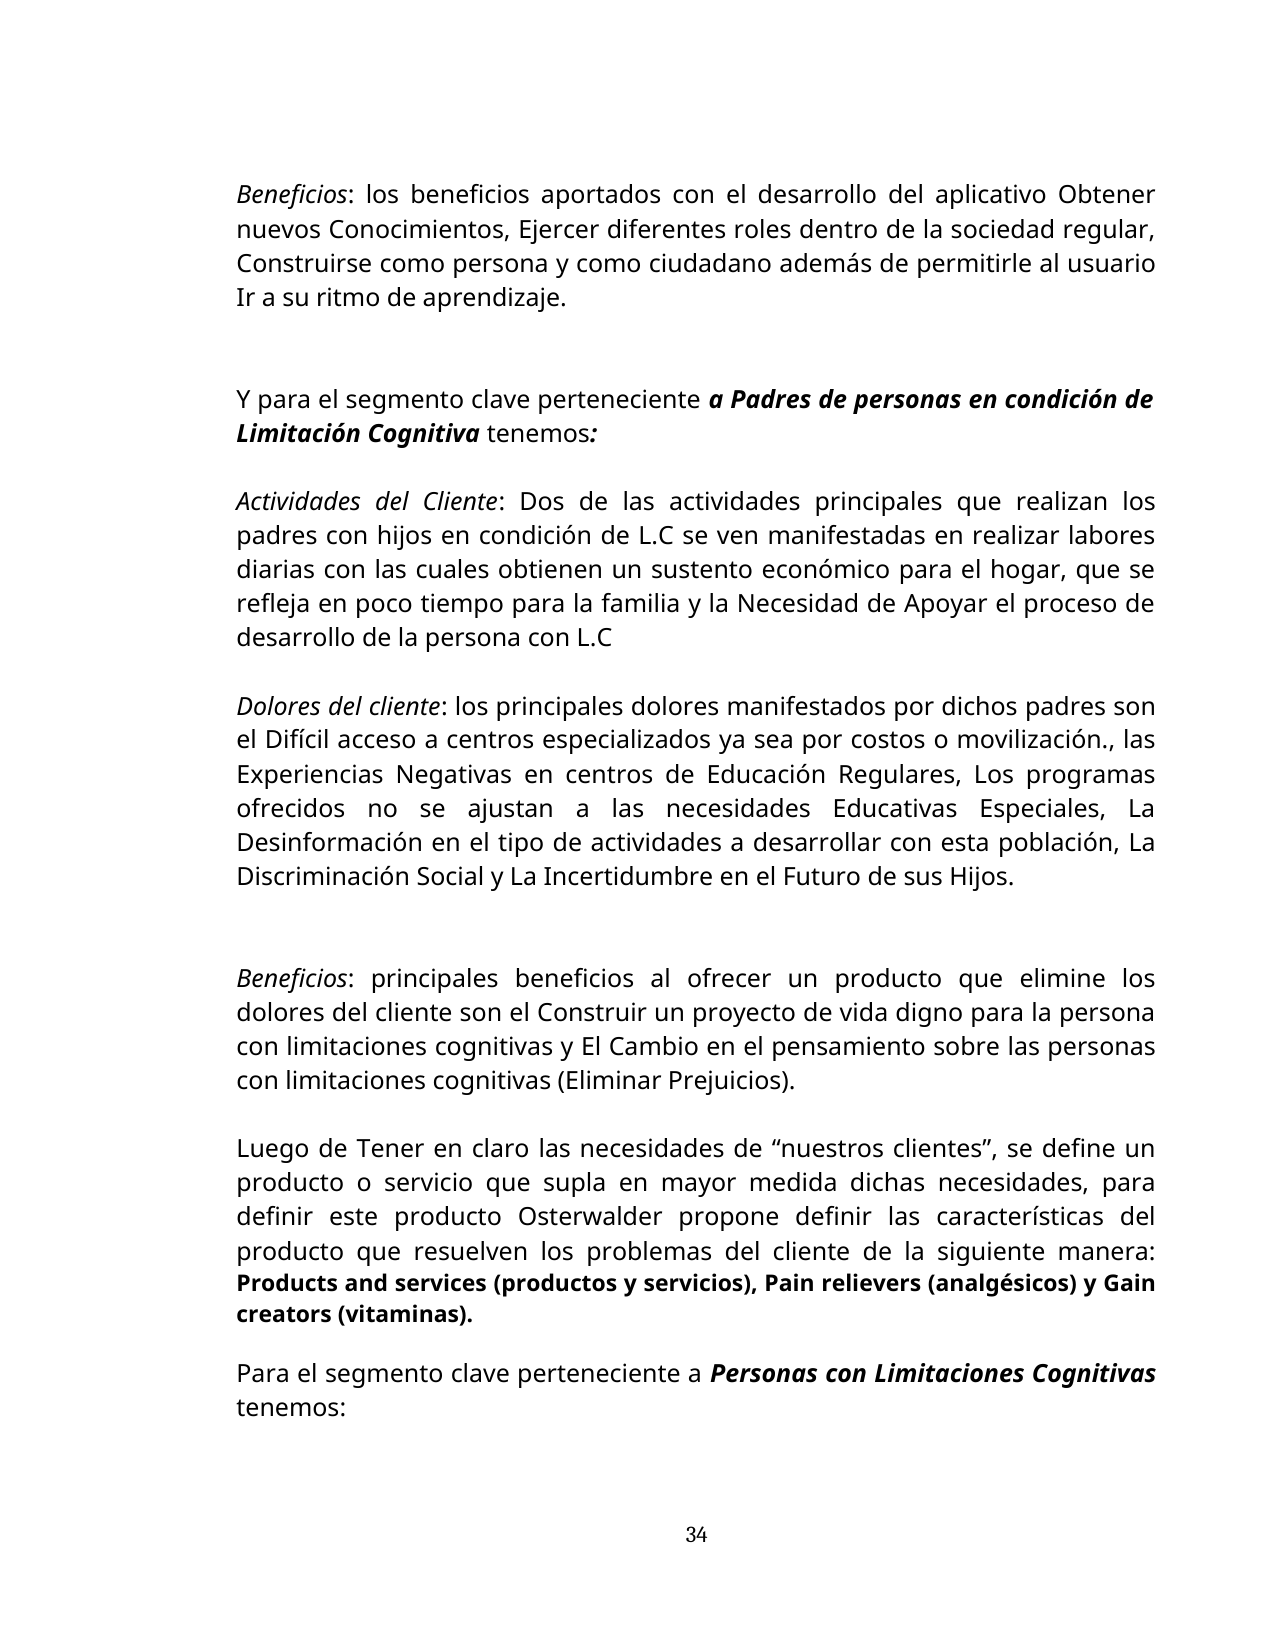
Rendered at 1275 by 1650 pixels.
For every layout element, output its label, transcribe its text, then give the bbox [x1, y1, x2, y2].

text Beneficios: los beneficios aportados con el desarrollo del aplicativo Obtener nuevos Conocimientos, Ejercer diferentes roles dentro de la sociedad regular, Construirse como persona y como ciudadano además de permitirle al usuario Ir a su ritmo de aprendizaje. [236, 177, 1157, 313]
text Y para el segmento clave perteneciente a Padres de personas en condición de Limitación Cognitiva tenemos: [236, 382, 1157, 450]
text Para el segmento clave perteneciente a Personas con Limitaciones Cognitivas tenemos: [236, 1356, 1157, 1424]
text Luego de Tener en claro las necesidades de “nuestros clientes”, se define un producto o servicio que supla en mayor medida dichas necesidades, para definir este producto Osterwalder propone definir las características del producto que resuelven los problemas del cliente de la siguiente manera: Products and services (productos y servicios), Pain relievers (analgésicos) y Gain creators (vitaminas). [236, 1131, 1157, 1330]
text Actividades del Cliente: Dos de las actividades principales que realizan los padres con hijos en condición de L.C se ven manifestadas en realizar labores diarias con las cuales obtienen un sustento económico para el hogar, que se refleja en poco tiempo para la familia y la Necesidad de Apoyar el proceso de desarrollo de la persona con L.C [236, 484, 1157, 654]
text Dolores del cliente: los principales dolores manifestados por dichos padres son el Difícil acceso a centros especializados ya sea por costos o movilización., las Experiencias Negativas en centros de Educación Regulares, Los programas ofrecidos no se ajustan a las necesidades Educativas Especiales, La Desinformación en el tipo de actividades a desarrollar con esta población, La Discriminación Social y La Incertidumbre en el Futuro de sus Hijos. [236, 688, 1157, 892]
text Beneficios: principales beneficios al ofrecer un producto que elimine los dolores del cliente son el Construir un proyecto de vida digno para la persona con limitaciones cognitivas y El Cambio en el pensamiento sobre las personas con limitaciones cognitivas (Eliminar Prejuicios). [236, 961, 1157, 1097]
